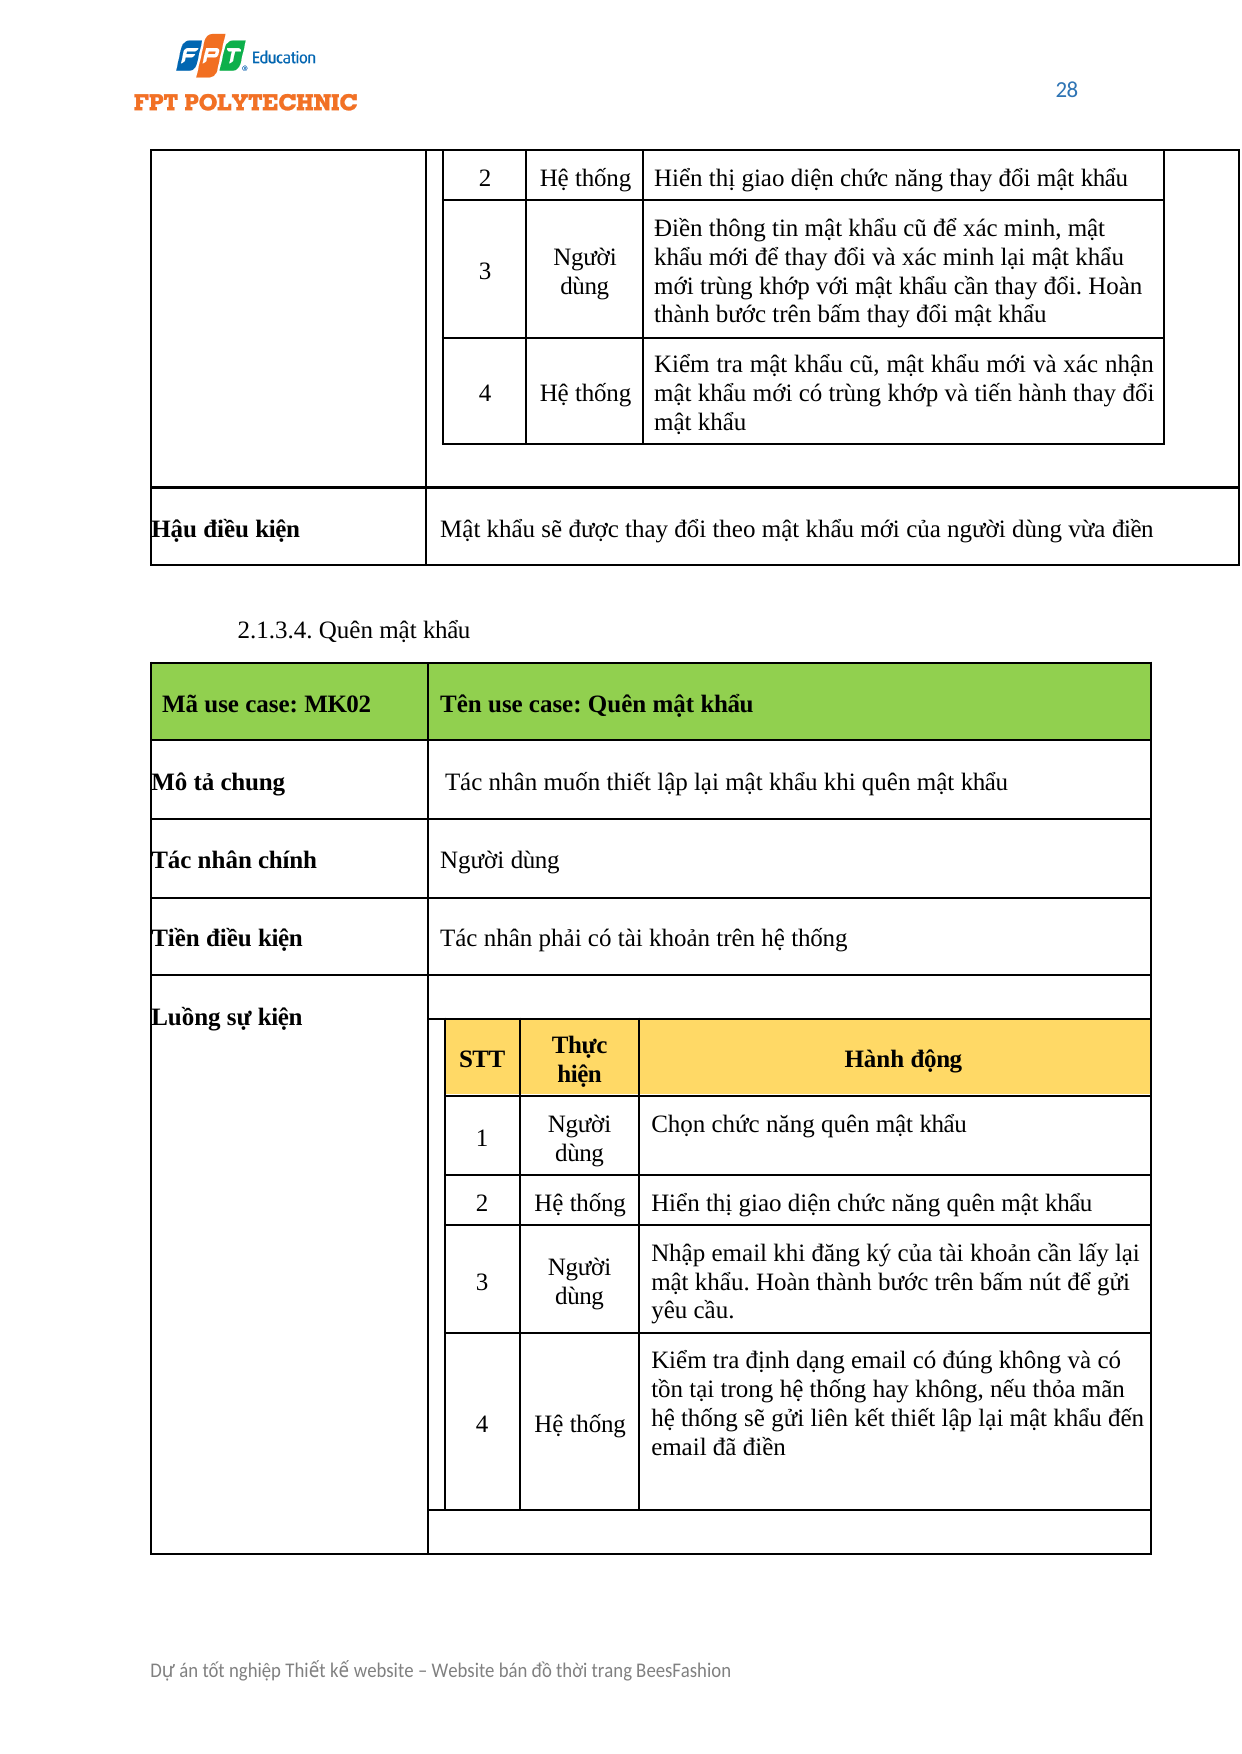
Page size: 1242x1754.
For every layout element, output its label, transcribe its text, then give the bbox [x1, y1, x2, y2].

table_cell 3 [446, 1226, 519, 1332]
list Quên mật khẩu [237, 615, 1242, 643]
table_cell 4 [444, 339, 525, 443]
table_cell Điền thông tin mật khẩu cũ để xác minh, mật khẩu mới để thay đổi và xác minh lại mật khẩu mới trùng khớp với mật khẩu cần thay đổi. Hoàn thành bước trên bấm thay đổi mật khẩu [644, 201, 1163, 337]
table_cell Hệ thống [521, 1176, 638, 1224]
table_cell Hiển thị giao diện chức năng quên mật khẩu [640, 1176, 1150, 1224]
table_cell Mật khẩu sẽ được thay đổi theo mật khẩu mới của người dùng vừa điền [427, 489, 1238, 563]
table_cell Tác nhân phải có tài khoản trên hệ thống [429, 899, 1150, 974]
table_cell Người dùng [429, 820, 1150, 897]
table_cell Hậu điều kiện [152, 489, 425, 563]
table_cell Nhập email khi đăng ký của tài khoản cần lấy lại mật khẩu. Hoàn thành bước trên bấm nút để gửi yêu cầu. [640, 1226, 1150, 1332]
table_header Hệ thống [527, 151, 642, 199]
table_header [1165, 151, 1238, 443]
table_cell [429, 976, 1150, 1017]
table_cell 1 [446, 1097, 519, 1174]
table_cell Hệ thống [527, 339, 642, 443]
table_header Hiển thị giao diện chức năng thay đổi mật khẩu [644, 151, 1163, 199]
table_cell 4 [446, 1334, 519, 1509]
table_cell STT [446, 1020, 519, 1094]
table_cell Người dùng [527, 201, 642, 337]
table_cell Thực hiện [521, 1020, 638, 1094]
table_cell Tác nhân chính [152, 820, 427, 897]
table_header Mã use case: MK02 [152, 664, 427, 739]
table_header 2 [444, 151, 525, 199]
table_cell 2 [446, 1176, 519, 1224]
table_cell Kiểm tra mật khẩu cũ, mật khẩu mới và xác nhận mật khẩu mới có trùng khớp và tiến hành thay đổi mật khẩu [644, 339, 1163, 443]
table_cell [429, 1020, 444, 1509]
table_cell Tác nhân muốn thiết lập lại mật khẩu khi quên mật khẩu [429, 741, 1150, 818]
table_header [152, 151, 425, 486]
table_cell Người dùng [521, 1097, 638, 1174]
table_cell [427, 443, 1238, 486]
table_cell Tiền điều kiện [152, 899, 427, 974]
table_cell 3 [444, 201, 525, 337]
table_cell [429, 1511, 1150, 1553]
table_cell Kiểm tra định dạng email có đúng không và có tồn tại trong hệ thống hay không, nếu thỏa mãn hệ thống sẽ gửi liên kết thiết lập lại mật khẩu đến email đã điền [640, 1334, 1150, 1509]
table_cell Hệ thống [521, 1334, 638, 1509]
table_cell Chọn chức năng quên mật khẩu [640, 1097, 1150, 1174]
table_header [427, 151, 442, 443]
table_header Tên use case: Quên mật khẩu [429, 664, 1150, 739]
table_cell Mô tả chung [152, 741, 427, 818]
table_cell Người dùng [521, 1226, 638, 1332]
picture [126, 27, 364, 118]
table_cell Hành động [640, 1020, 1150, 1094]
table_cell Luồng sự kiện [152, 976, 427, 1553]
